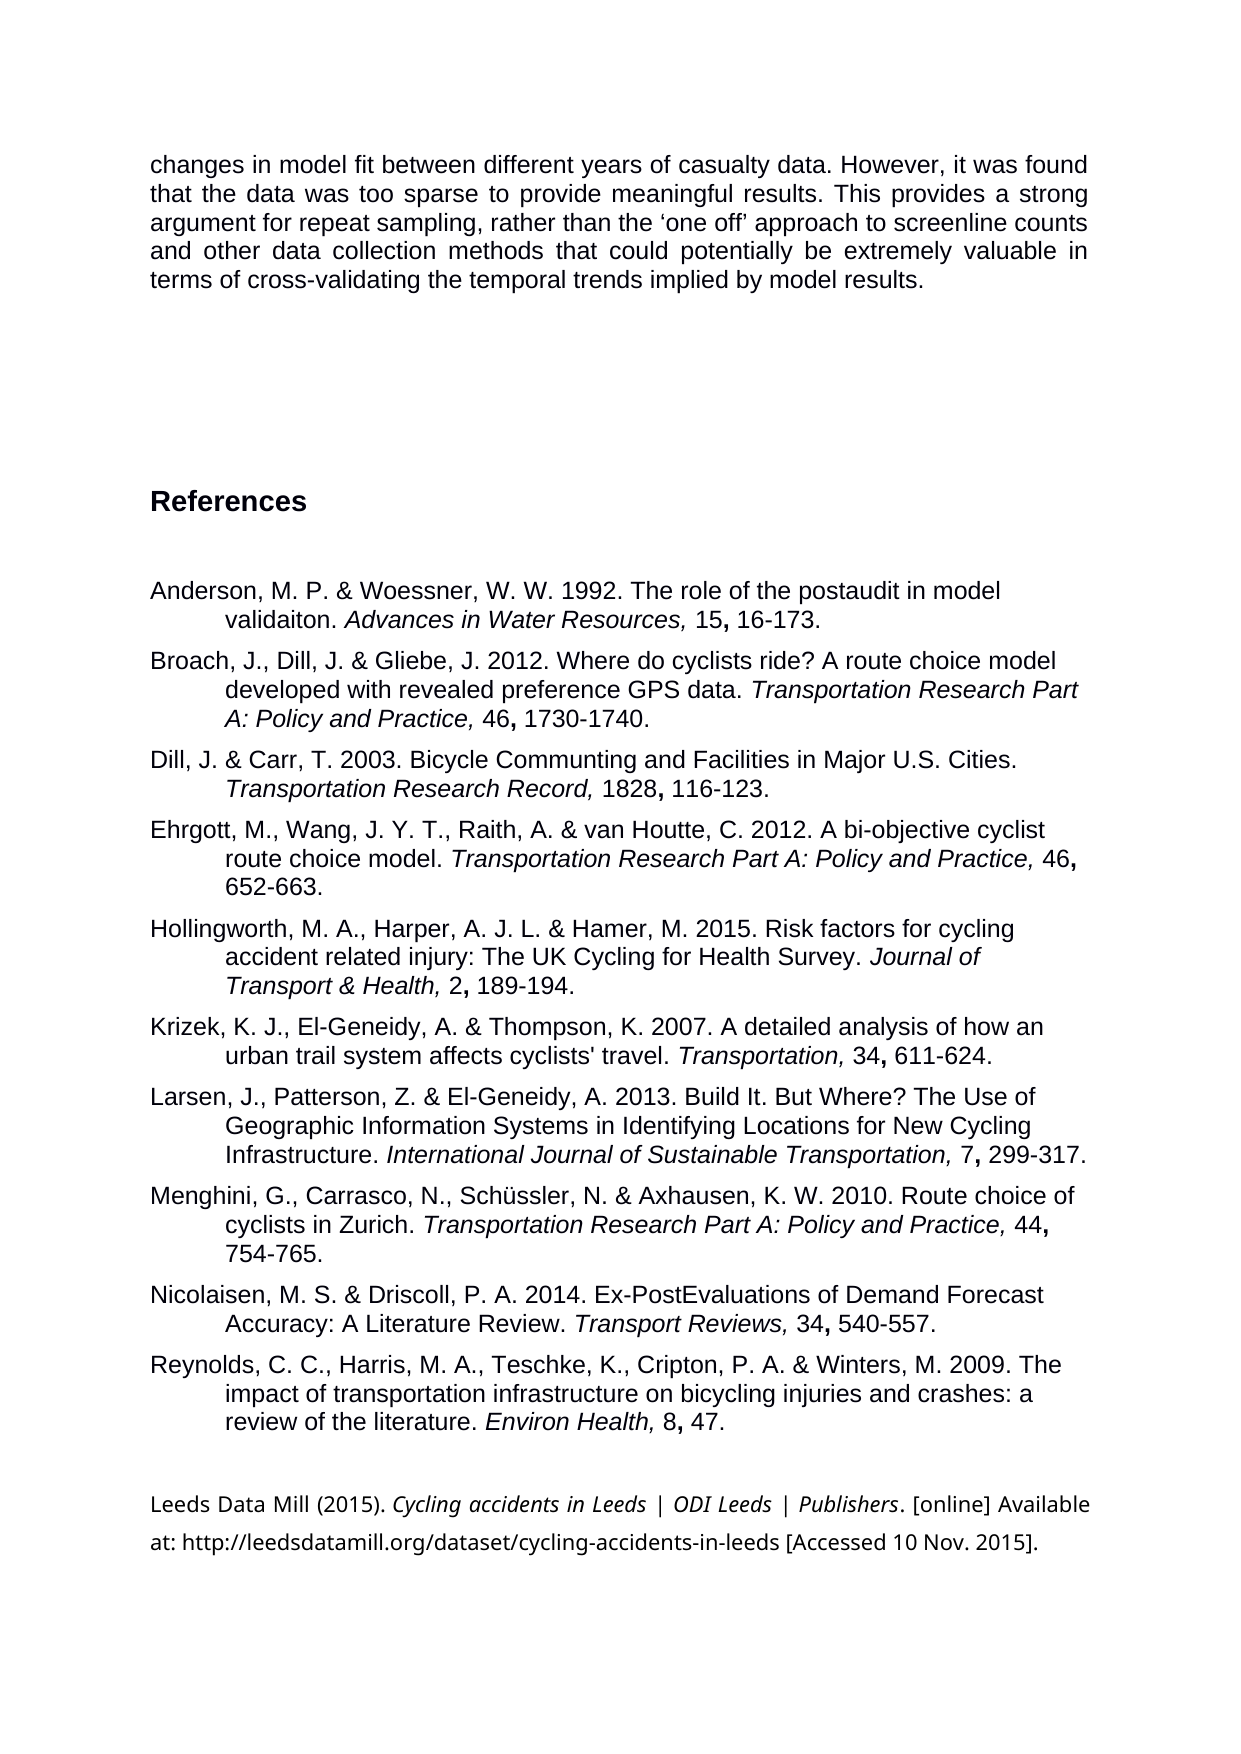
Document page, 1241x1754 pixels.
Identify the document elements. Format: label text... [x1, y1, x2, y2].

text Dill, J. & Carr, T. 2003. Bicycle Communting and Facilities in Major U.S. Cities. Transportation Research Record, 1828, 116-123. [150, 745, 1090, 802]
text Larsen, J., Patterson, Z. & El-Geneidy, A. 2013. Build It. But Where? The Use of Geographic Information Systems in Identifying Locations for New Cycling Infrastructure. International Journal of Sustainable Transportation, 7, 299-317. [150, 1082, 1090, 1168]
text Broach, J., Dill, J. & Gliebe, J. 2012. Where do cyclists ride? A route choice model developed with revealed preference GPS data. Transportation Research Part A: Policy and Practice, 46, 1730-1740. [150, 646, 1090, 732]
text Menghini, G., Carrasco, N., Schüssler, N. & Axhausen, K. W. 2010. Route choice of cyclists in Zurich. Transportation Research Part A: Policy and Practice, 44, 754-765. [150, 1181, 1090, 1267]
subtitle Leeds Data Mill (2015). Cycling accidents in Leeds | ODI Leeds | Publishers. [online] Available at: http://leedsdatamill.org/dataset/cycling-accidents-in-leeds [Accessed 10 Nov. 2015]. [150, 1482, 1090, 1557]
text Nicolaisen, M. S. & Driscoll, P. A. 2014. Ex-PostEvaluations of Demand Forecast Accuracy: A Literature Review. Transport Reviews, 34, 540-557. [150, 1280, 1090, 1337]
text Hollingworth, M. A., Harper, A. J. L. & Hamer, M. 2015. Risk factors for cycling accident related injury: The UK Cycling for Health Survey. Journal of Transport & Health, 2, 189-194. [150, 913, 1090, 1000]
text Ehrgott, M., Wang, J. Y. T., Raith, A. & van Houtte, C. 2012. A bi-objective cyclist route choice model. Transportation Research Part A: Policy and Practice, 46, 652-663. [150, 815, 1090, 901]
text Anderson, M. P. & Woessner, W. W. 1992. The role of the postaudit in model validaiton. Advances in Water Resources, 15, 16-173. [150, 576, 1090, 633]
subtitle References [150, 484, 1090, 517]
text Krizek, K. J., El-Geneidy, A. & Thompson, K. 2007. A detailed analysis of how an urban trail system affects cyclists' travel. Transportation, 34, 611-624. [150, 1012, 1090, 1070]
text Reynolds, C. C., Harris, M. A., Teschke, K., Cripton, P. A. & Winters, M. 2009. The impact of transportation infrastructure on bicycling injuries and crashes: a review of the literature. Environ Health, 8, 47. [150, 1350, 1090, 1436]
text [150, 150, 1090, 294]
